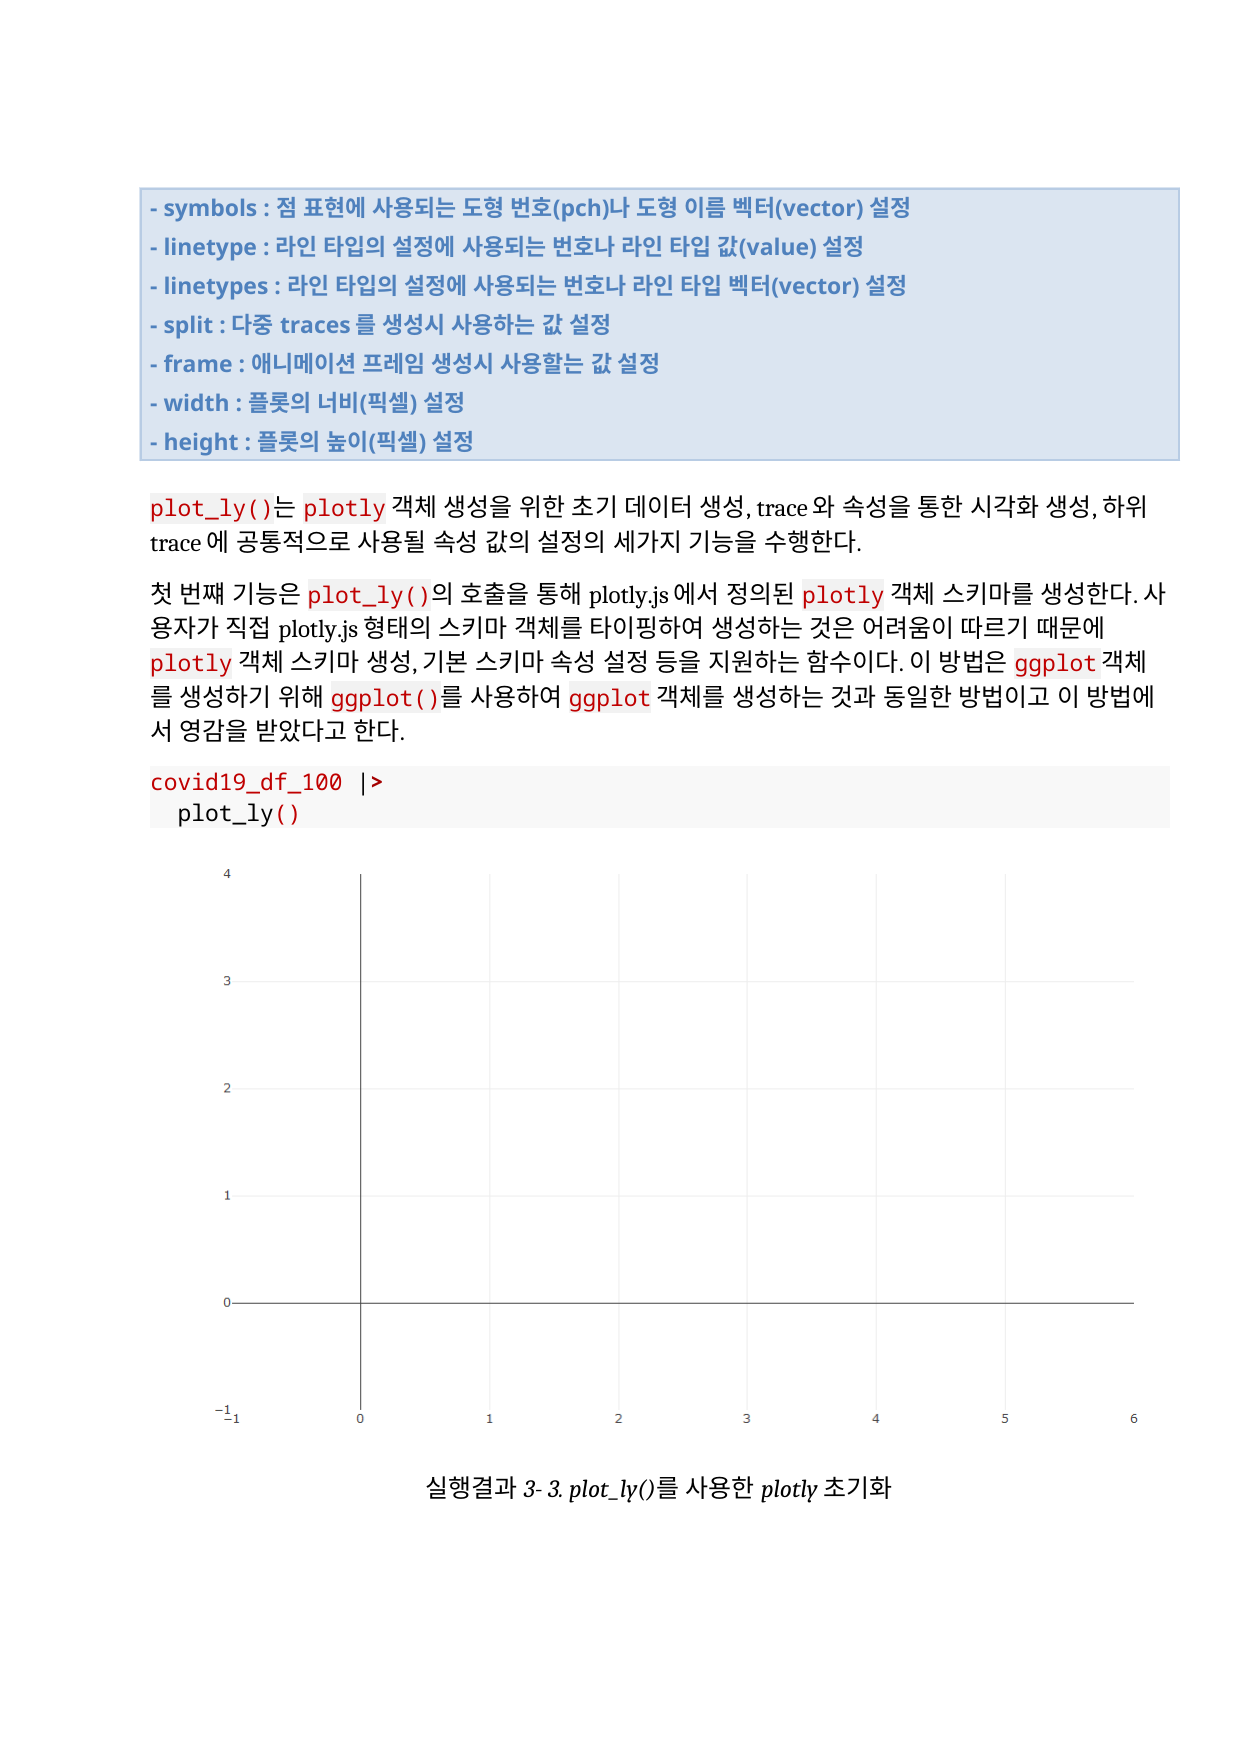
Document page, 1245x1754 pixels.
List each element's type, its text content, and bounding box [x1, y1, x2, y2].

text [142, 190, 1178, 459]
picture [172, 849, 1148, 1450]
text covid19_df_100 |> plot_ly() [301, 766, 1170, 828]
text 첫 번쨰 기능은 plot_ly()의 호출을 통해 plotly.js에서 정의된 plotly 객체 스키마를 생성한다. 사용자가 직접 plotly.js형태의 스키마 객체를 타이핑하여 생성하는 것은 어려움이 따르기 때문에 plotly 객체 스키마 생성, 기본 스키마 속성 설정 등을 지원하는 함수이다. 이 방법은 ggplot객체를 생성하기 위해 ggplot()를 사용하여 ggplot 객체를 생성하는 것과 동일한 방법이고 이 방법에서 영감을 받았다고 한다. [150, 577, 1170, 747]
text 실행결과 3- . plot_ly()를 사용한 plotly 초기화 [150, 1470, 1170, 1504]
text plot_ly()는 plotly 객체 생성을 위한 초기 데이터 생성, trace와 속성을 통한 시각화 생성, 하위 trace에 공통적으로 사용될 속성 값의 설정의 세가지 기능을 수행한다. [150, 490, 1170, 558]
